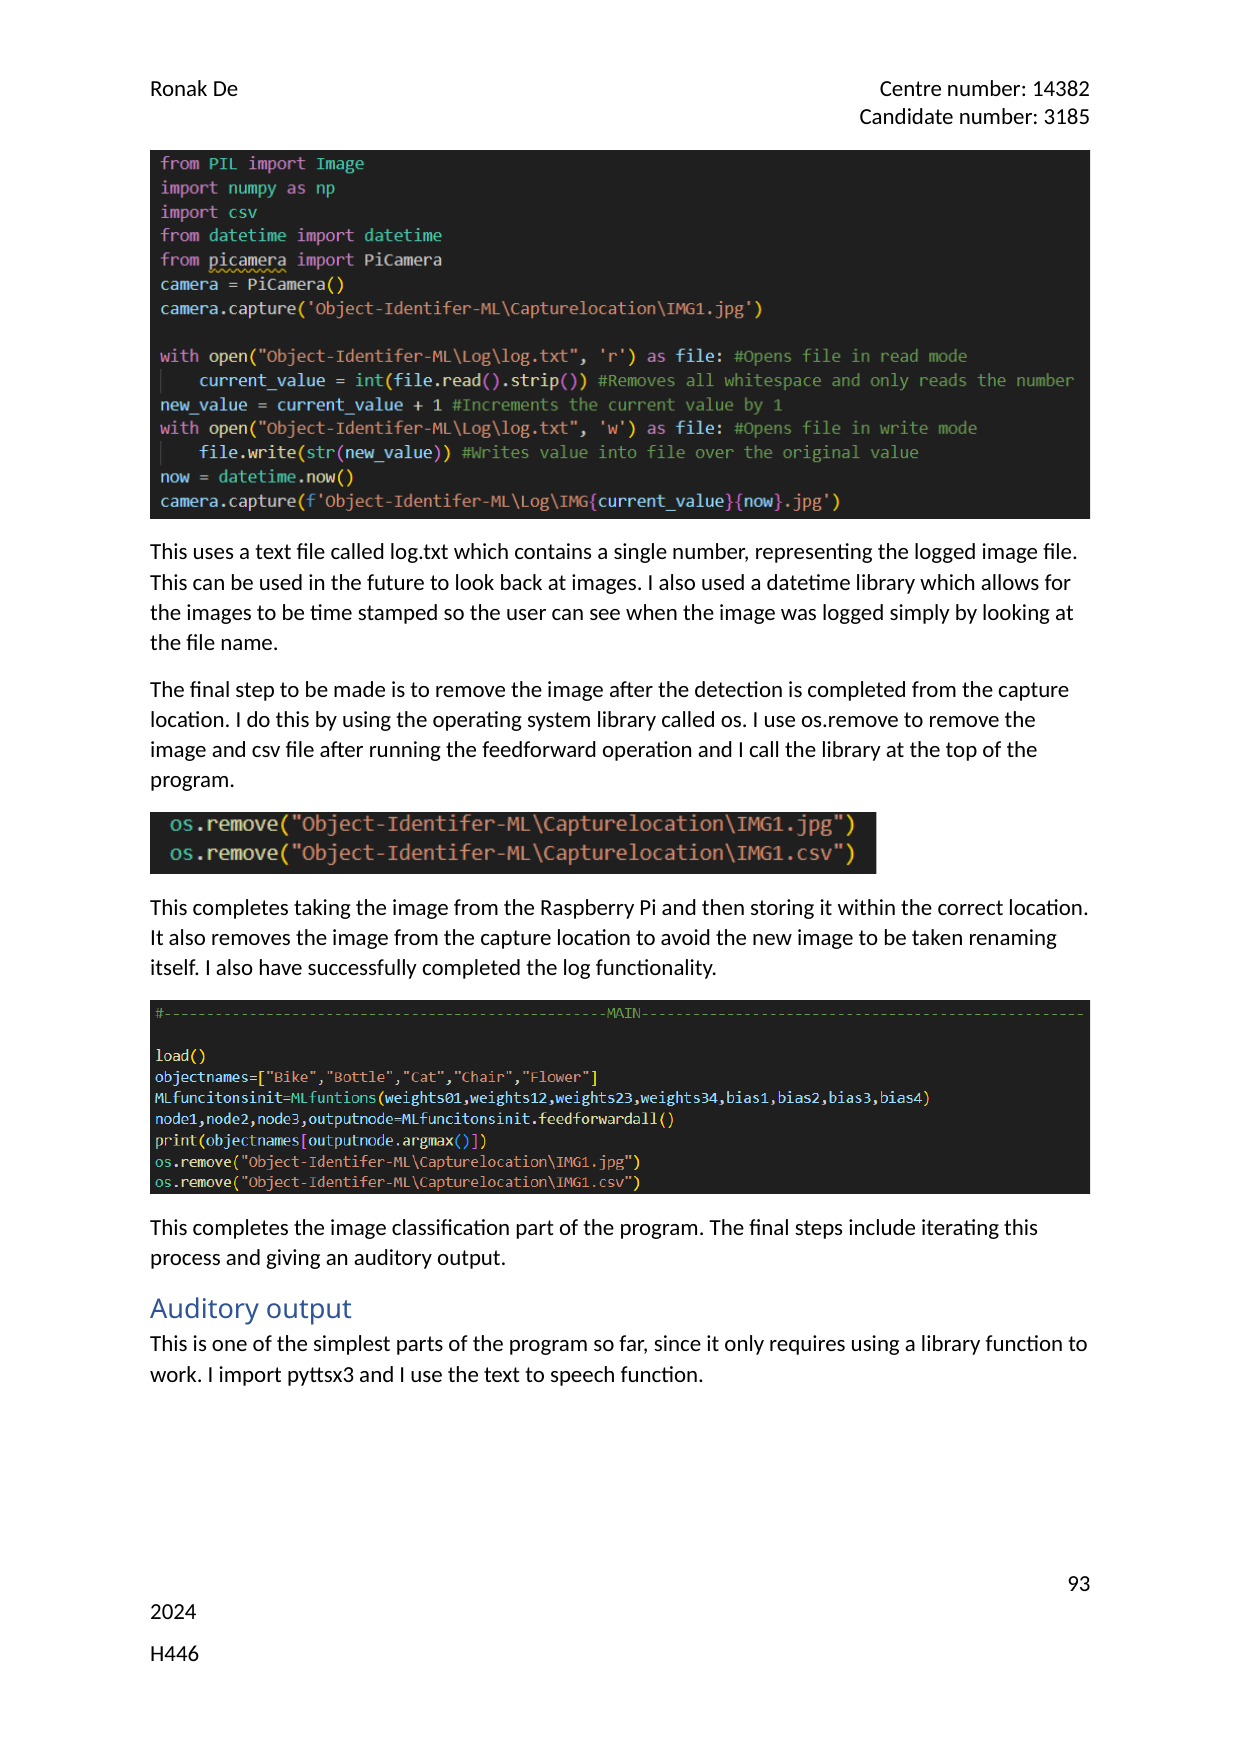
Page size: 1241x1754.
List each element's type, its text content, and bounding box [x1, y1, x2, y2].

text The final step to be made is to remove the image after the detection is completed from the capture location. I do this by using the operating system library called os. I use os.remove to remove the image and csv file after running the feedforward operation and I call the library at the top of the program. [150, 675, 1090, 794]
subtitle Auditory output [150, 1290, 1090, 1327]
picture [150, 150, 1091, 519]
text This is one of the simplest parts of the program so far, since it only requires using a library function to work. I import pyttsx3 and I use the text to speech function. [150, 1329, 1090, 1388]
picture [150, 1000, 1091, 1194]
text This completes taking the image from the Raspberry Pi and then storing it within the correct location. It also removes the image from the capture location to avoid the new image to be taken renaming itself. I also have successfully completed the log functionality. [150, 893, 1090, 981]
text This completes the image classification part of the program. The final steps include iterating this process and giving an auditory output. [150, 1213, 1090, 1271]
text This uses a text file called log.txt which contains a single number, representing the logged image file. This can be used in the future to look back at images. I also used a datetime library which allows for the images to be time stamped so the user can see when the image was logged simply by looking at the file name. [150, 537, 1090, 656]
picture [150, 812, 877, 874]
